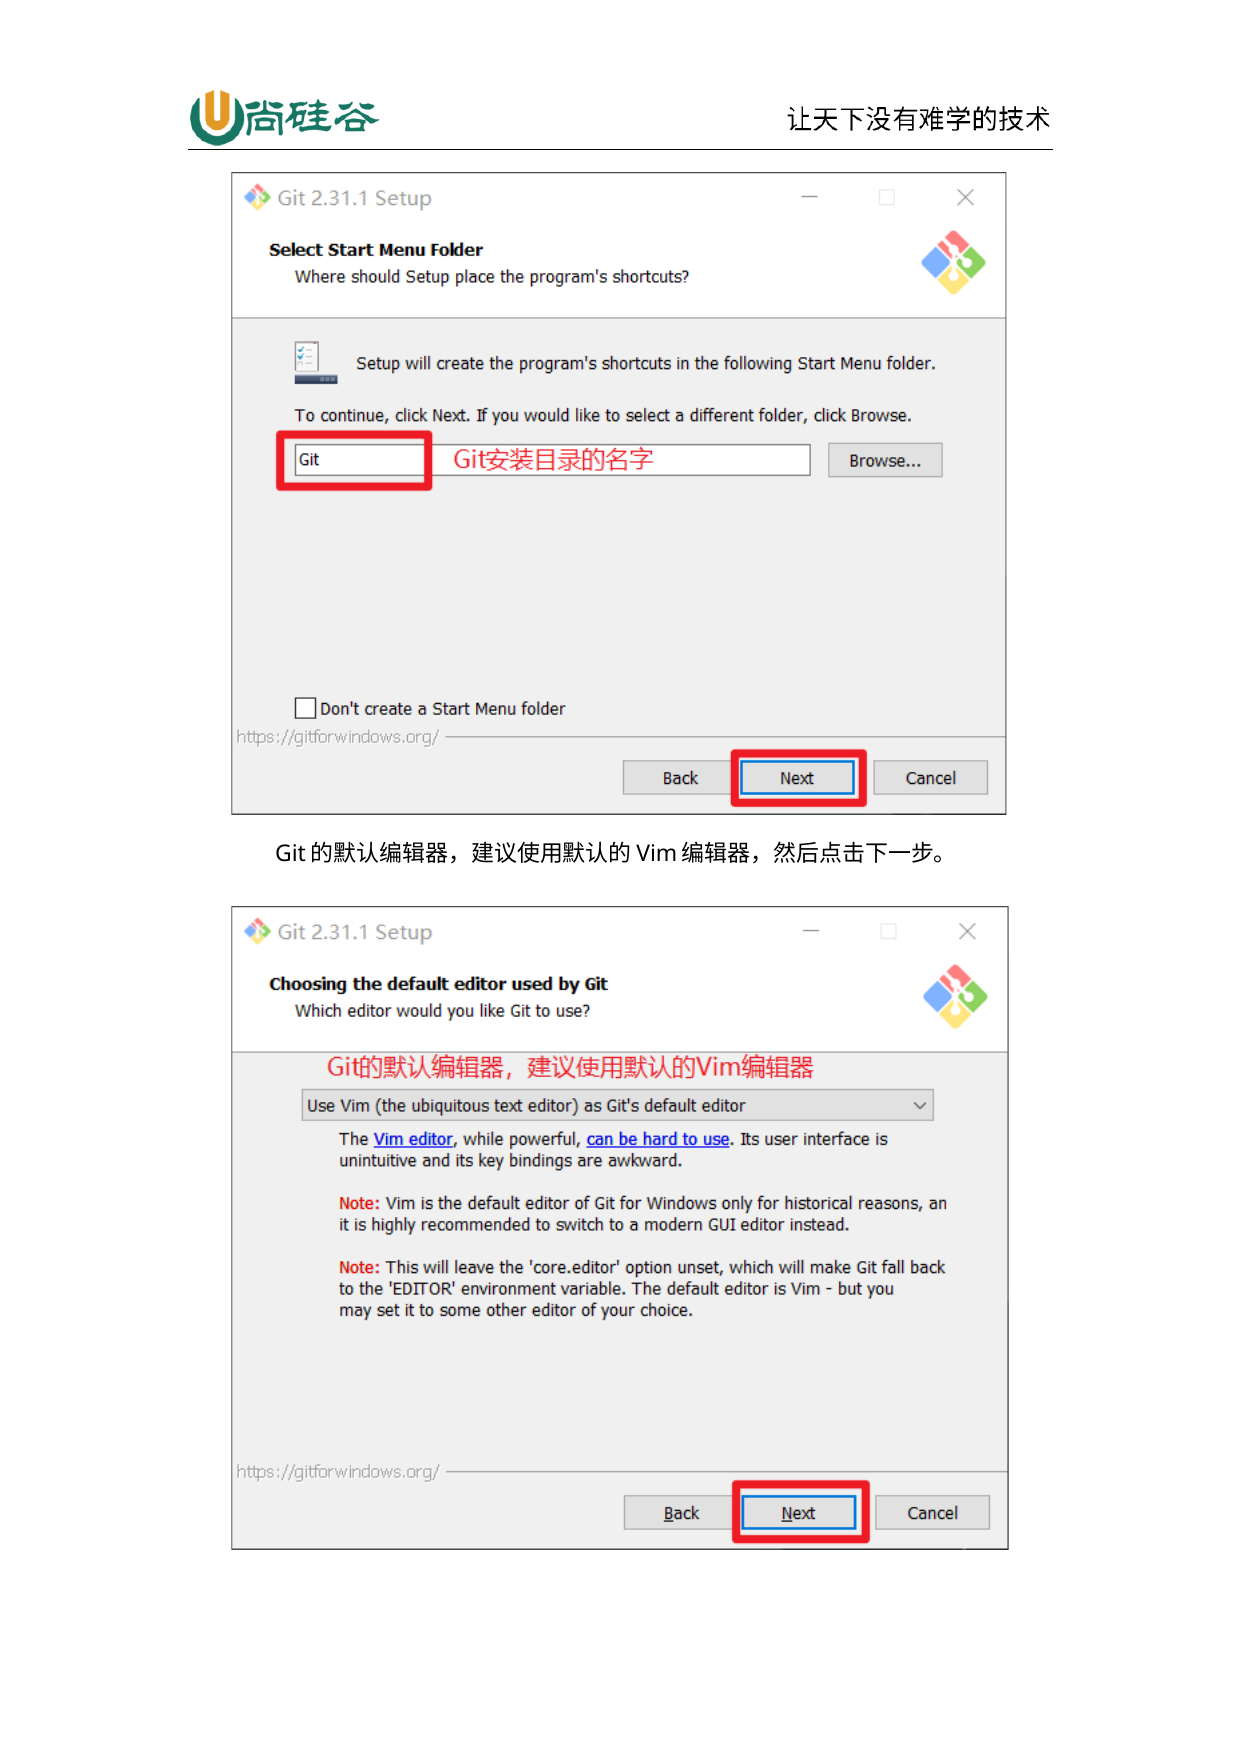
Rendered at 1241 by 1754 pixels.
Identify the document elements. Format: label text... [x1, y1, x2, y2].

text Git的默认编辑器，建议使用默认的Vim编辑器，然后点击下一步。 [231, 835, 1053, 869]
picture [231, 172, 1007, 815]
picture [187, 88, 1053, 147]
picture [231, 906, 1009, 1550]
